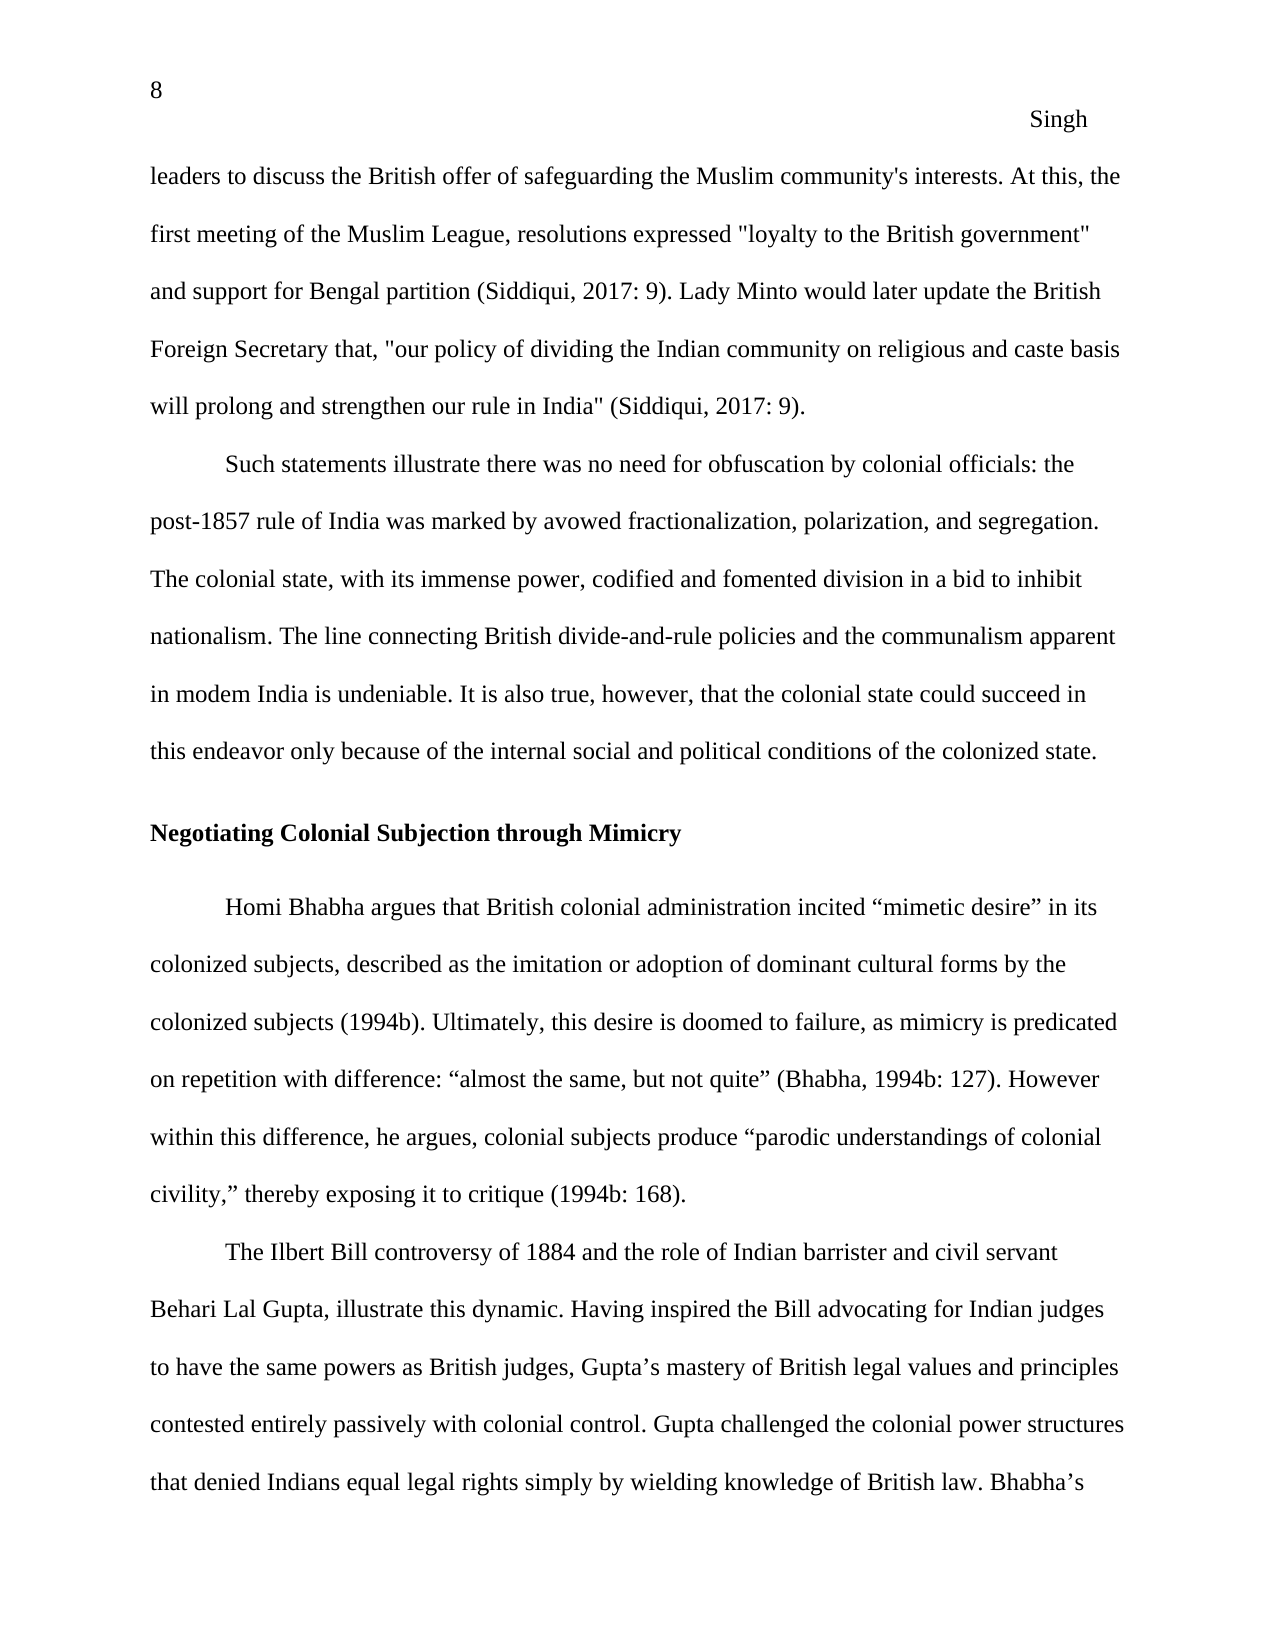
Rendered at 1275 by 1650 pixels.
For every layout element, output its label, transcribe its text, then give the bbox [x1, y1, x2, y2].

text Such statements illustrate there was no need for obfuscation by colonial officials: the post-1857 rule of India was marked by avowed fractionalization, polarization, and segregation. The colonial state, with its immense power, codified and fomented division in a bid to inhibit nationalism. The line connecting British divide-and-rule policies and the communalism apparent in modem India is undeniable. It is also true, however, that the colonial state could succeed in this endeavor only because of the internal social and political conditions of the colonized state. [150, 449, 1125, 765]
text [150, 161, 1125, 420]
text Homi Bhabha argues that British colonial administration incited “mimetic desire” in its colonized subjects, described as the imitation or adoption of dominant cultural forms by the colonized subjects (1994b). Ultimately, this desire is doomed to failure, as mimicry is predicated on repetition with difference: “almost the same, but not quite” (Bhabha, 1994b: 127). However within this difference, he argues, colonial subjects produce “parodic understandings of colonial civility,” thereby exposing it to critique (1994b: 168). [150, 892, 1125, 1208]
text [150, 1237, 1125, 1496]
text Negotiating Colonial Subjection through Mimicry [150, 818, 1125, 846]
